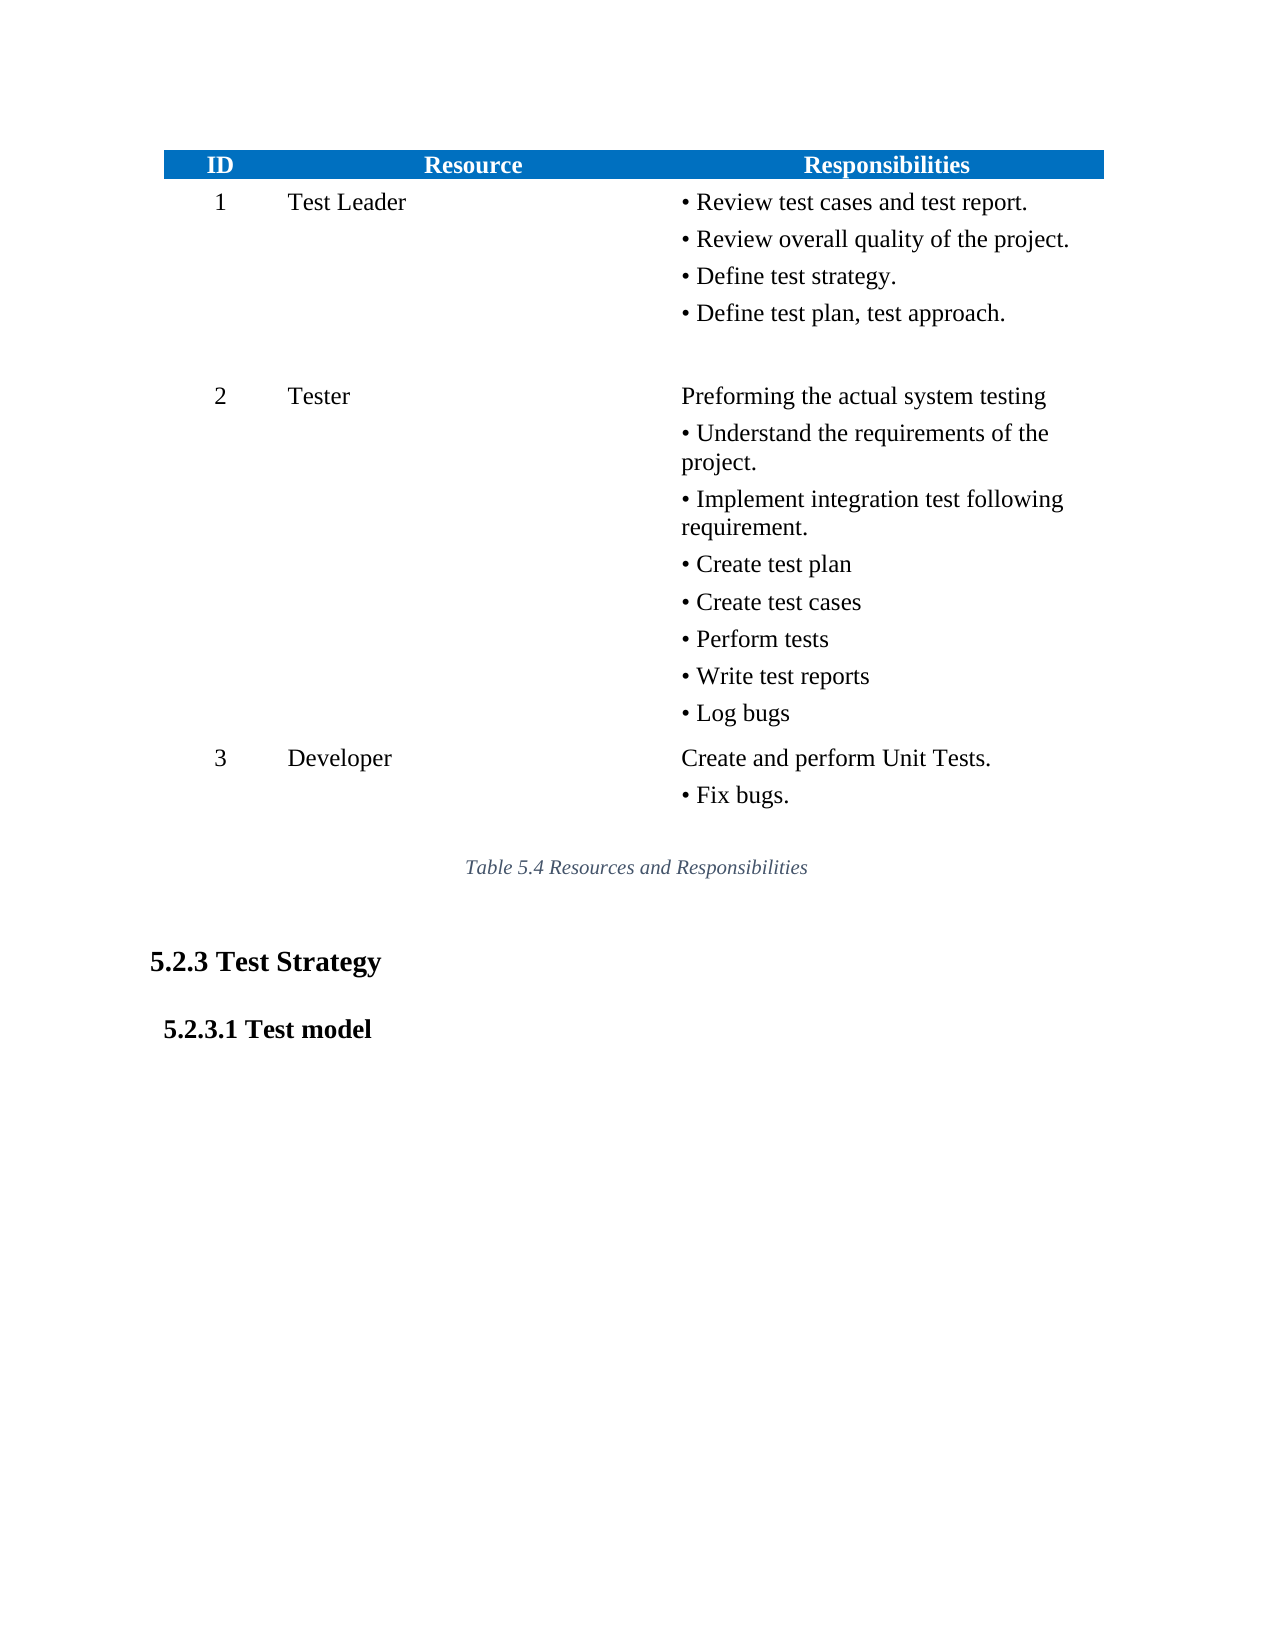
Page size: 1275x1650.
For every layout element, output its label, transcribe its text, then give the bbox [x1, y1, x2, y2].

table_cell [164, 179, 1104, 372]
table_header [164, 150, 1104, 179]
subtitle 5.2.3 Test Strategy [150, 944, 1125, 978]
subtitle 5.2.3.1 Test model [150, 1013, 1125, 1044]
text Table 5.4 Resources and Responsibilities [150, 854, 1125, 879]
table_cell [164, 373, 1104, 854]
